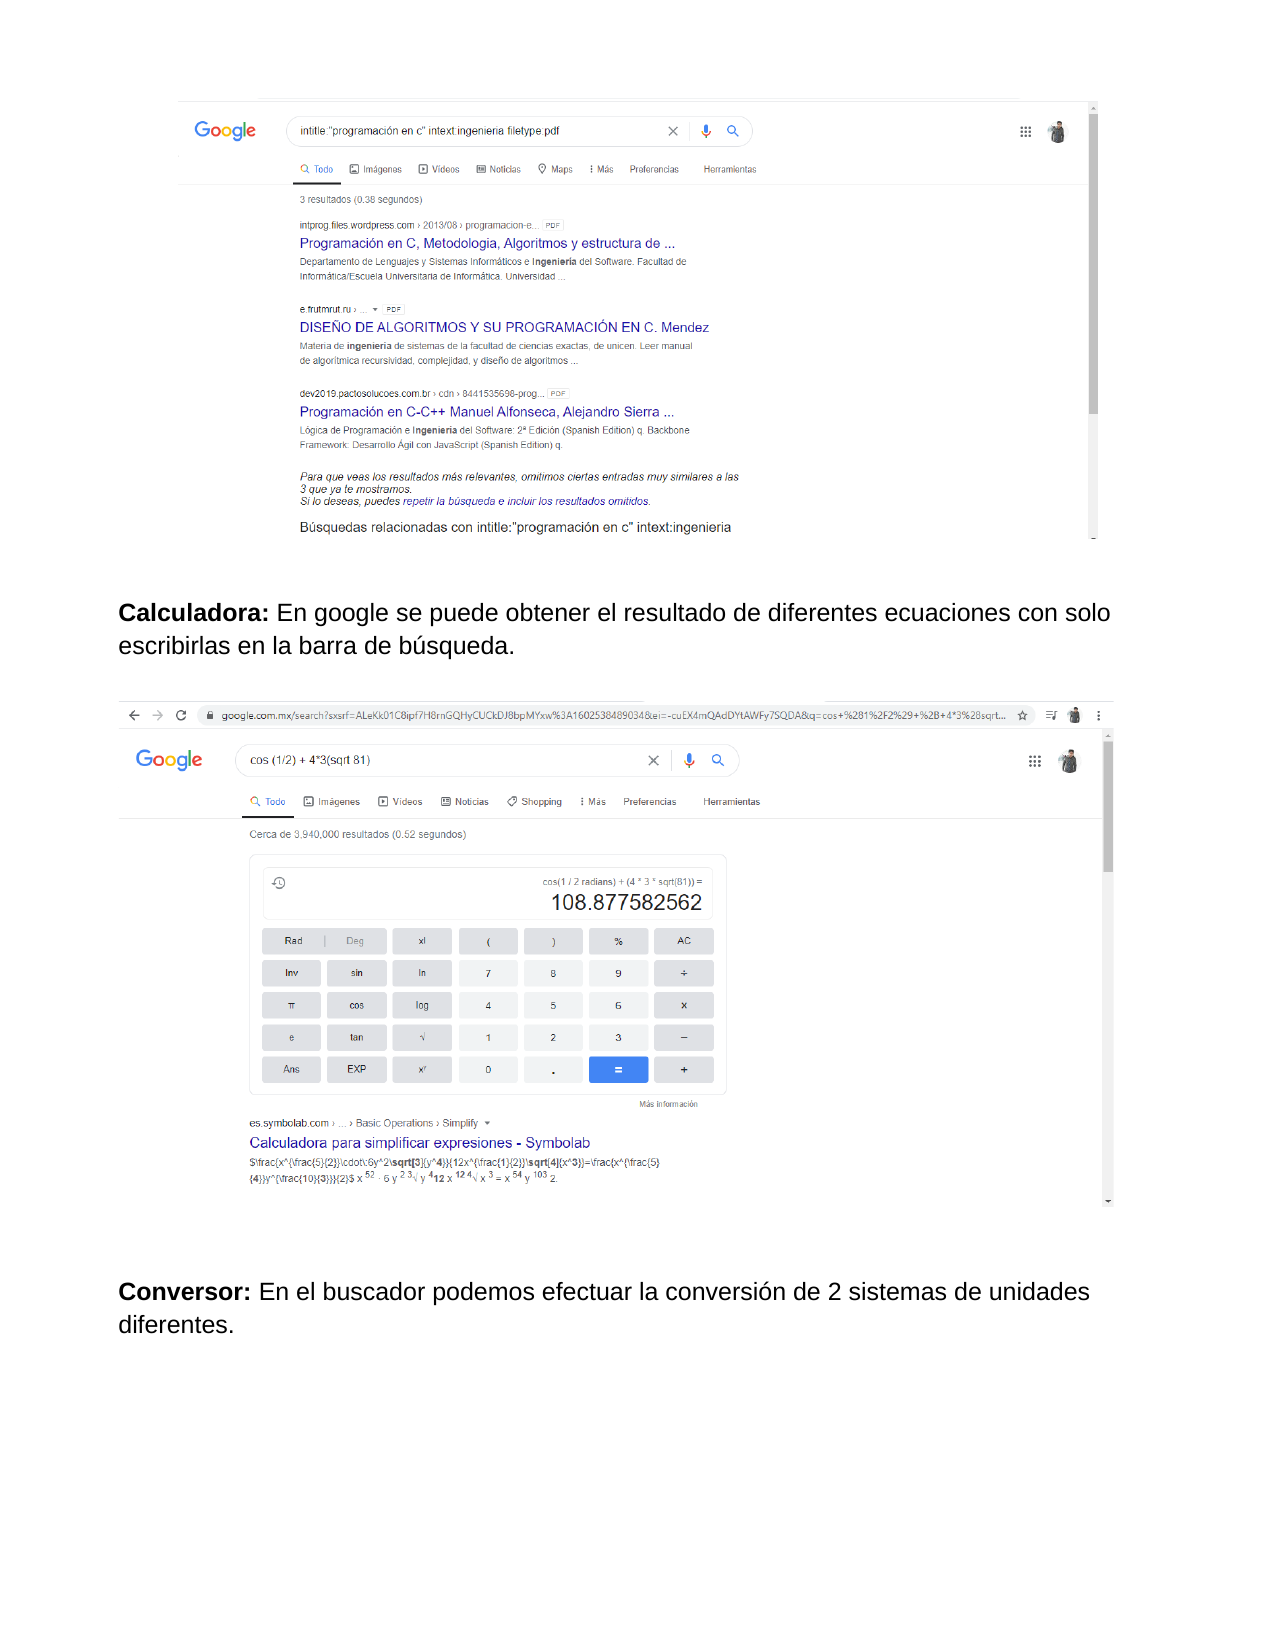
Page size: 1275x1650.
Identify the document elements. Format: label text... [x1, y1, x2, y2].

picture [118, 701, 1114, 1207]
text Conversor: En el buscador podemos efectuar la conversión de 2 sistemas de unidades diferentes. [118, 1277, 1205, 1339]
picture [178, 98, 1099, 539]
text Calculadora: En google se puede obtener el resultado de diferentes ecuaciones con solo escribirlas en la barra de búsqueda. [118, 598, 1205, 659]
